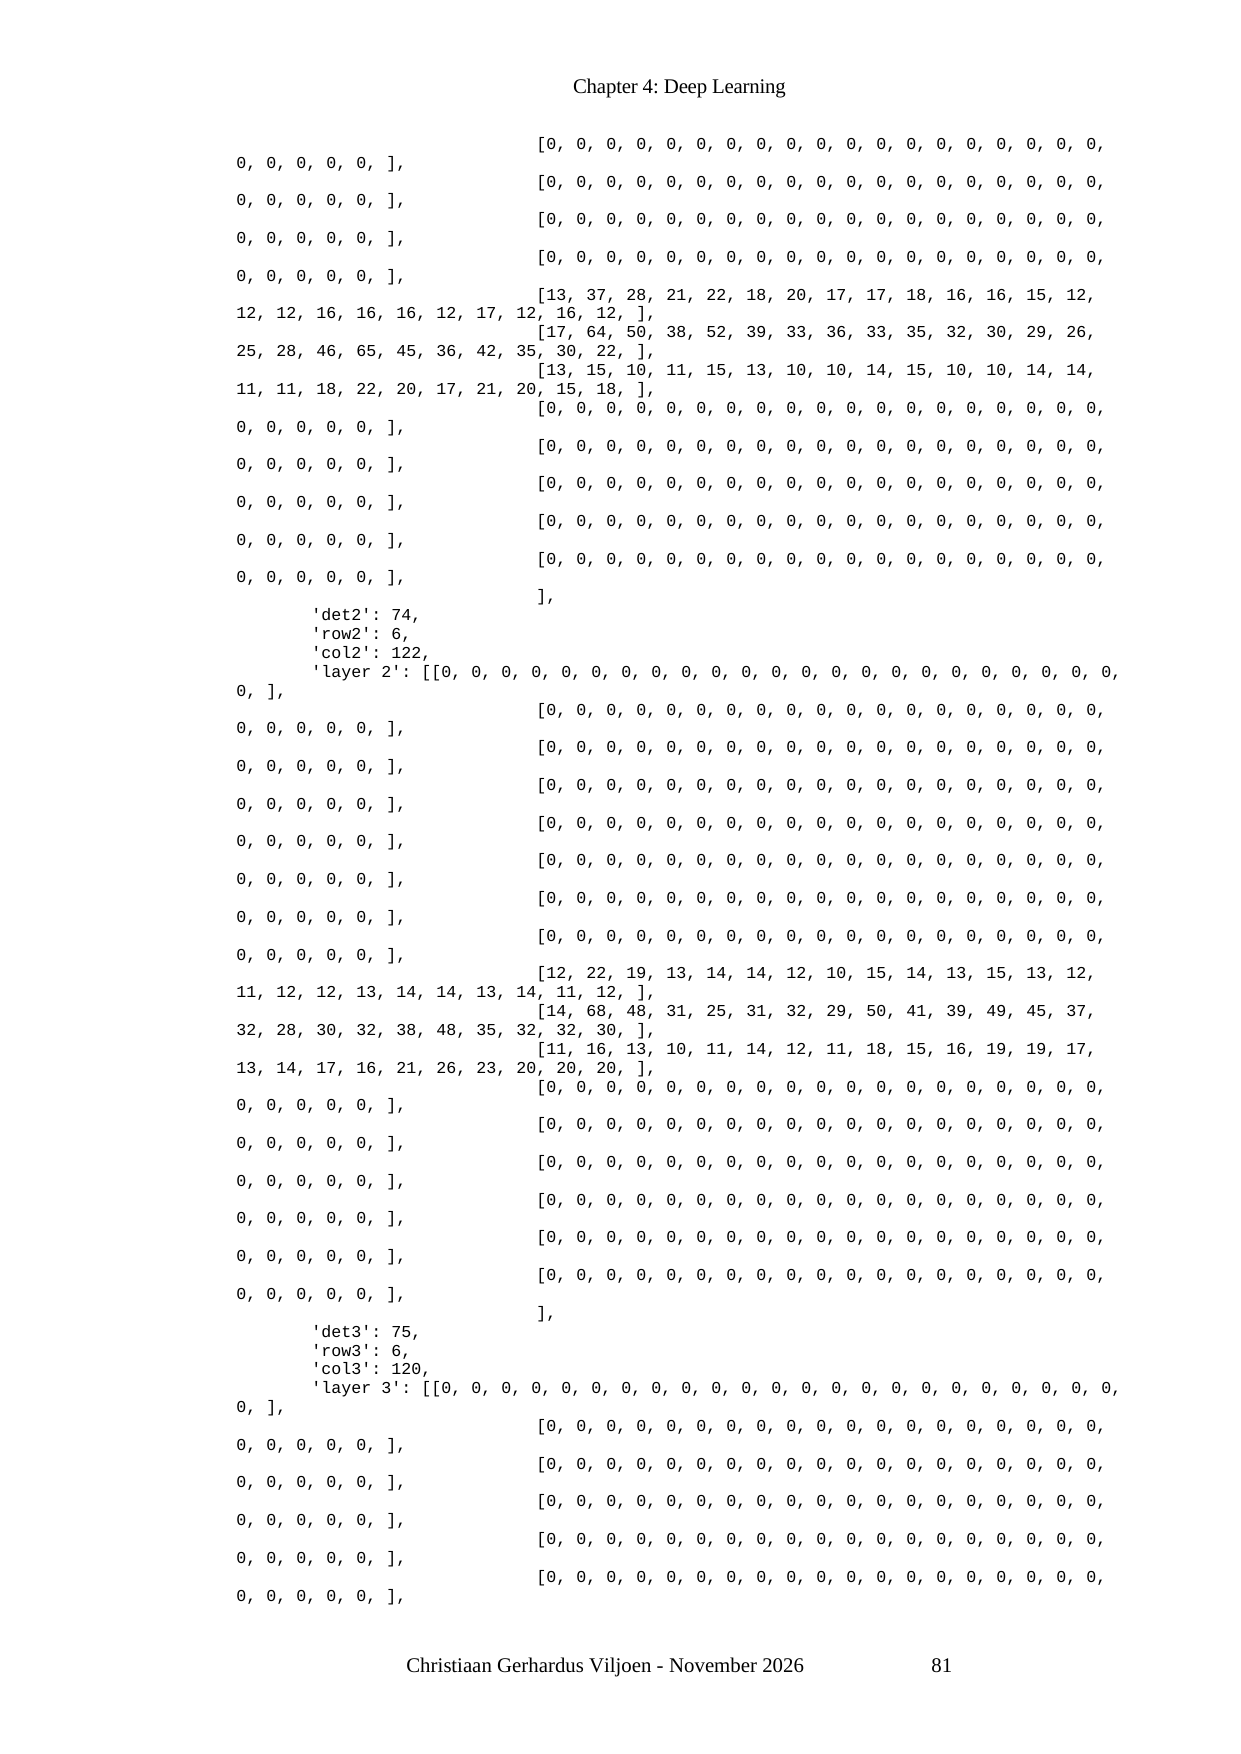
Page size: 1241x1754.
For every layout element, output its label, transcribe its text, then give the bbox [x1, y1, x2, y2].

text [0, 0, 0, 0, 0, 0, 0, 0, 0, 0, 0, 0, 0, 0, 0, 0, 0, 0, 0, 0, 0, 0, 0, 0, ], [236, 739, 1122, 776]
text [0, 0, 0, 0, 0, 0, 0, 0, 0, 0, 0, 0, 0, 0, 0, 0, 0, 0, 0, 0, 0, 0, 0, 0, ], [236, 1116, 1122, 1153]
text 'col3': 120, [236, 1361, 1122, 1380]
text [0, 0, 0, 0, 0, 0, 0, 0, 0, 0, 0, 0, 0, 0, 0, 0, 0, 0, 0, 0, 0, 0, 0, 0, ], [236, 1229, 1122, 1267]
text 'row3': 6, [236, 1342, 1122, 1361]
text [0, 0, 0, 0, 0, 0, 0, 0, 0, 0, 0, 0, 0, 0, 0, 0, 0, 0, 0, 0, 0, 0, 0, 0, ], [236, 399, 1122, 437]
text [14, 68, 48, 31, 25, 31, 32, 29, 50, 41, 39, 49, 45, 37, 32, 28, 30, 32, 38, 48, 35, 32, 32, 30, ], [236, 1003, 1122, 1040]
text [0, 0, 0, 0, 0, 0, 0, 0, 0, 0, 0, 0, 0, 0, 0, 0, 0, 0, 0, 0, 0, 0, 0, 0, ], [236, 1531, 1122, 1568]
text ], [236, 1304, 1122, 1323]
text [13, 37, 28, 21, 22, 18, 20, 17, 17, 18, 16, 16, 15, 12, 12, 12, 16, 16, 16, 12, 17, 12, 16, 12, ], [236, 286, 1122, 324]
text [13, 15, 10, 11, 15, 13, 10, 10, 14, 15, 10, 10, 14, 14, 11, 11, 18, 22, 20, 17, 21, 20, 15, 18, ], [236, 362, 1122, 399]
text [0, 0, 0, 0, 0, 0, 0, 0, 0, 0, 0, 0, 0, 0, 0, 0, 0, 0, 0, 0, 0, 0, 0, 0, ], [236, 1267, 1122, 1304]
text [0, 0, 0, 0, 0, 0, 0, 0, 0, 0, 0, 0, 0, 0, 0, 0, 0, 0, 0, 0, 0, 0, 0, 0, ], [236, 211, 1122, 248]
text [0, 0, 0, 0, 0, 0, 0, 0, 0, 0, 0, 0, 0, 0, 0, 0, 0, 0, 0, 0, 0, 0, 0, 0, ], [236, 1191, 1122, 1229]
text [0, 0, 0, 0, 0, 0, 0, 0, 0, 0, 0, 0, 0, 0, 0, 0, 0, 0, 0, 0, 0, 0, 0, 0, ], [236, 1568, 1122, 1606]
text [0, 0, 0, 0, 0, 0, 0, 0, 0, 0, 0, 0, 0, 0, 0, 0, 0, 0, 0, 0, 0, 0, 0, 0, ], [236, 173, 1122, 211]
text [17, 64, 50, 38, 52, 39, 33, 36, 33, 35, 32, 30, 29, 26, 25, 28, 46, 65, 45, 36, 42, 35, 30, 22, ], [236, 324, 1122, 362]
text [0, 0, 0, 0, 0, 0, 0, 0, 0, 0, 0, 0, 0, 0, 0, 0, 0, 0, 0, 0, 0, 0, 0, 0, ], [236, 248, 1122, 286]
text [0, 0, 0, 0, 0, 0, 0, 0, 0, 0, 0, 0, 0, 0, 0, 0, 0, 0, 0, 0, 0, 0, 0, 0, ], [236, 1417, 1122, 1455]
text [0, 0, 0, 0, 0, 0, 0, 0, 0, 0, 0, 0, 0, 0, 0, 0, 0, 0, 0, 0, 0, 0, 0, 0, ], [236, 1493, 1122, 1531]
text [11, 16, 13, 10, 11, 14, 12, 11, 18, 15, 16, 19, 19, 17, 13, 14, 17, 16, 21, 26, 23, 20, 20, 20, ], [236, 1040, 1122, 1078]
text [0, 0, 0, 0, 0, 0, 0, 0, 0, 0, 0, 0, 0, 0, 0, 0, 0, 0, 0, 0, 0, 0, 0, 0, ], [236, 475, 1122, 512]
text [0, 0, 0, 0, 0, 0, 0, 0, 0, 0, 0, 0, 0, 0, 0, 0, 0, 0, 0, 0, 0, 0, 0, 0, ], [236, 437, 1122, 475]
text ], [236, 588, 1122, 607]
text [0, 0, 0, 0, 0, 0, 0, 0, 0, 0, 0, 0, 0, 0, 0, 0, 0, 0, 0, 0, 0, 0, 0, 0, ], [236, 927, 1122, 965]
text [0, 0, 0, 0, 0, 0, 0, 0, 0, 0, 0, 0, 0, 0, 0, 0, 0, 0, 0, 0, 0, 0, 0, 0, ], [236, 701, 1122, 739]
text 'det2': 74, [236, 607, 1122, 626]
text 'col2': 122, [236, 644, 1122, 663]
text 'layer 2': [[0, 0, 0, 0, 0, 0, 0, 0, 0, 0, 0, 0, 0, 0, 0, 0, 0, 0, 0, 0, 0, 0, 0, 0, ], [236, 663, 1122, 701]
text [0, 0, 0, 0, 0, 0, 0, 0, 0, 0, 0, 0, 0, 0, 0, 0, 0, 0, 0, 0, 0, 0, 0, 0, ], [236, 550, 1122, 588]
text [0, 0, 0, 0, 0, 0, 0, 0, 0, 0, 0, 0, 0, 0, 0, 0, 0, 0, 0, 0, 0, 0, 0, 0, ], [236, 852, 1122, 889]
text 'det3': 75, [236, 1323, 1122, 1342]
text [0, 0, 0, 0, 0, 0, 0, 0, 0, 0, 0, 0, 0, 0, 0, 0, 0, 0, 0, 0, 0, 0, 0, 0, ], [236, 1078, 1122, 1116]
text [0, 0, 0, 0, 0, 0, 0, 0, 0, 0, 0, 0, 0, 0, 0, 0, 0, 0, 0, 0, 0, 0, 0, 0, ], [236, 1455, 1122, 1493]
text 'layer 3': [[0, 0, 0, 0, 0, 0, 0, 0, 0, 0, 0, 0, 0, 0, 0, 0, 0, 0, 0, 0, 0, 0, 0, 0, ], [236, 1380, 1122, 1417]
text 'row2': 6, [236, 626, 1122, 644]
text [0, 0, 0, 0, 0, 0, 0, 0, 0, 0, 0, 0, 0, 0, 0, 0, 0, 0, 0, 0, 0, 0, 0, 0, ], [236, 776, 1122, 814]
text [0, 0, 0, 0, 0, 0, 0, 0, 0, 0, 0, 0, 0, 0, 0, 0, 0, 0, 0, 0, 0, 0, 0, 0, ], [236, 889, 1122, 927]
text [0, 0, 0, 0, 0, 0, 0, 0, 0, 0, 0, 0, 0, 0, 0, 0, 0, 0, 0, 0, 0, 0, 0, 0, ], [236, 1153, 1122, 1191]
text [0, 0, 0, 0, 0, 0, 0, 0, 0, 0, 0, 0, 0, 0, 0, 0, 0, 0, 0, 0, 0, 0, 0, 0, ], [236, 135, 1122, 173]
text [0, 0, 0, 0, 0, 0, 0, 0, 0, 0, 0, 0, 0, 0, 0, 0, 0, 0, 0, 0, 0, 0, 0, 0, ], [236, 512, 1122, 550]
text [12, 22, 19, 13, 14, 14, 12, 10, 15, 14, 13, 15, 13, 12, 11, 12, 12, 13, 14, 14, 13, 14, 11, 12, ], [236, 965, 1122, 1003]
text [0, 0, 0, 0, 0, 0, 0, 0, 0, 0, 0, 0, 0, 0, 0, 0, 0, 0, 0, 0, 0, 0, 0, 0, ], [236, 814, 1122, 852]
